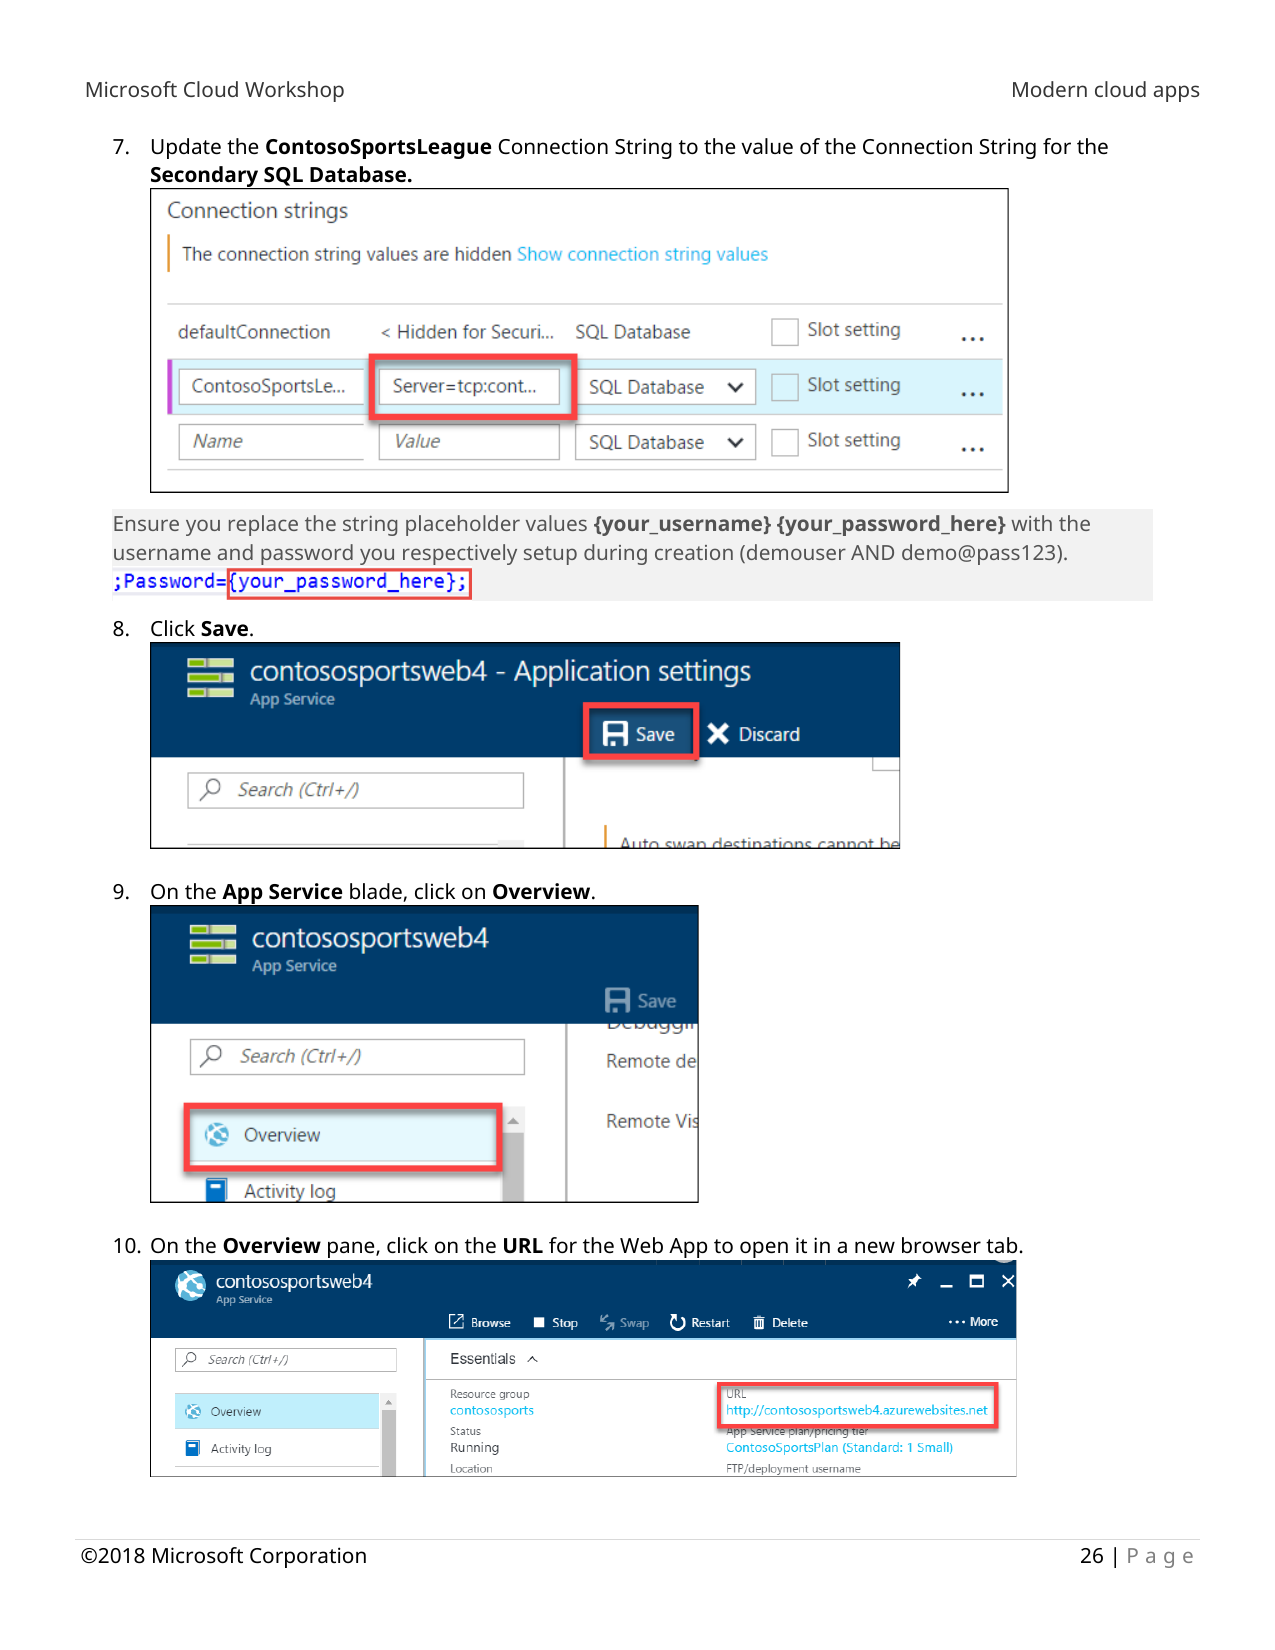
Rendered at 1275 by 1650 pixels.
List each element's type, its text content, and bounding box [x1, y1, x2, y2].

text Ensure you replace the string placeholder values {your_username} {your_password_here} with the username and password you respectively setup during creation (demouser AND demo@pass123). [112, 509, 1153, 566]
picture [150, 1260, 1017, 1477]
picture [150, 642, 901, 849]
picture [150, 188, 1009, 493]
picture [112, 566, 472, 602]
picture [150, 905, 699, 1203]
